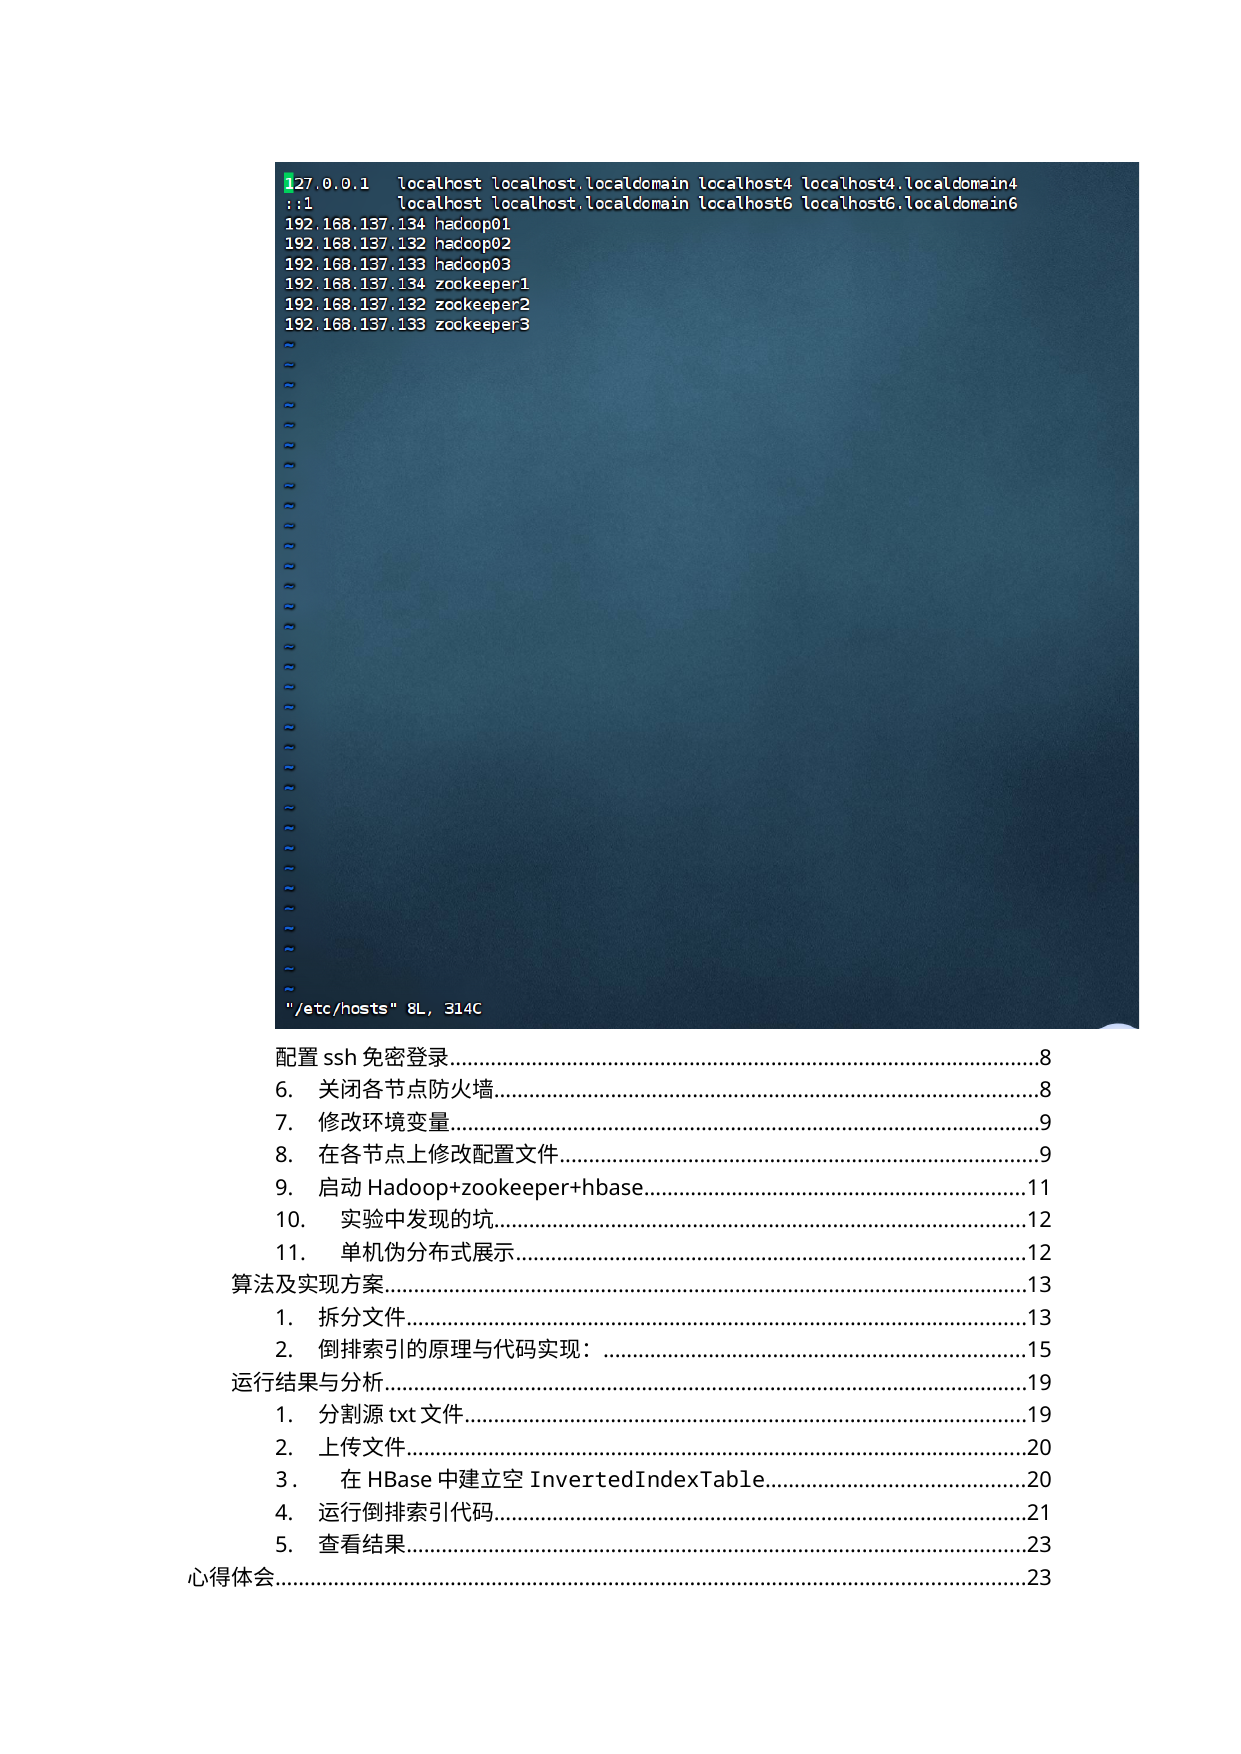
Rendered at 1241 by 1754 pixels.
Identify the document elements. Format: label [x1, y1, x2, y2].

picture [275, 162, 1140, 1029]
